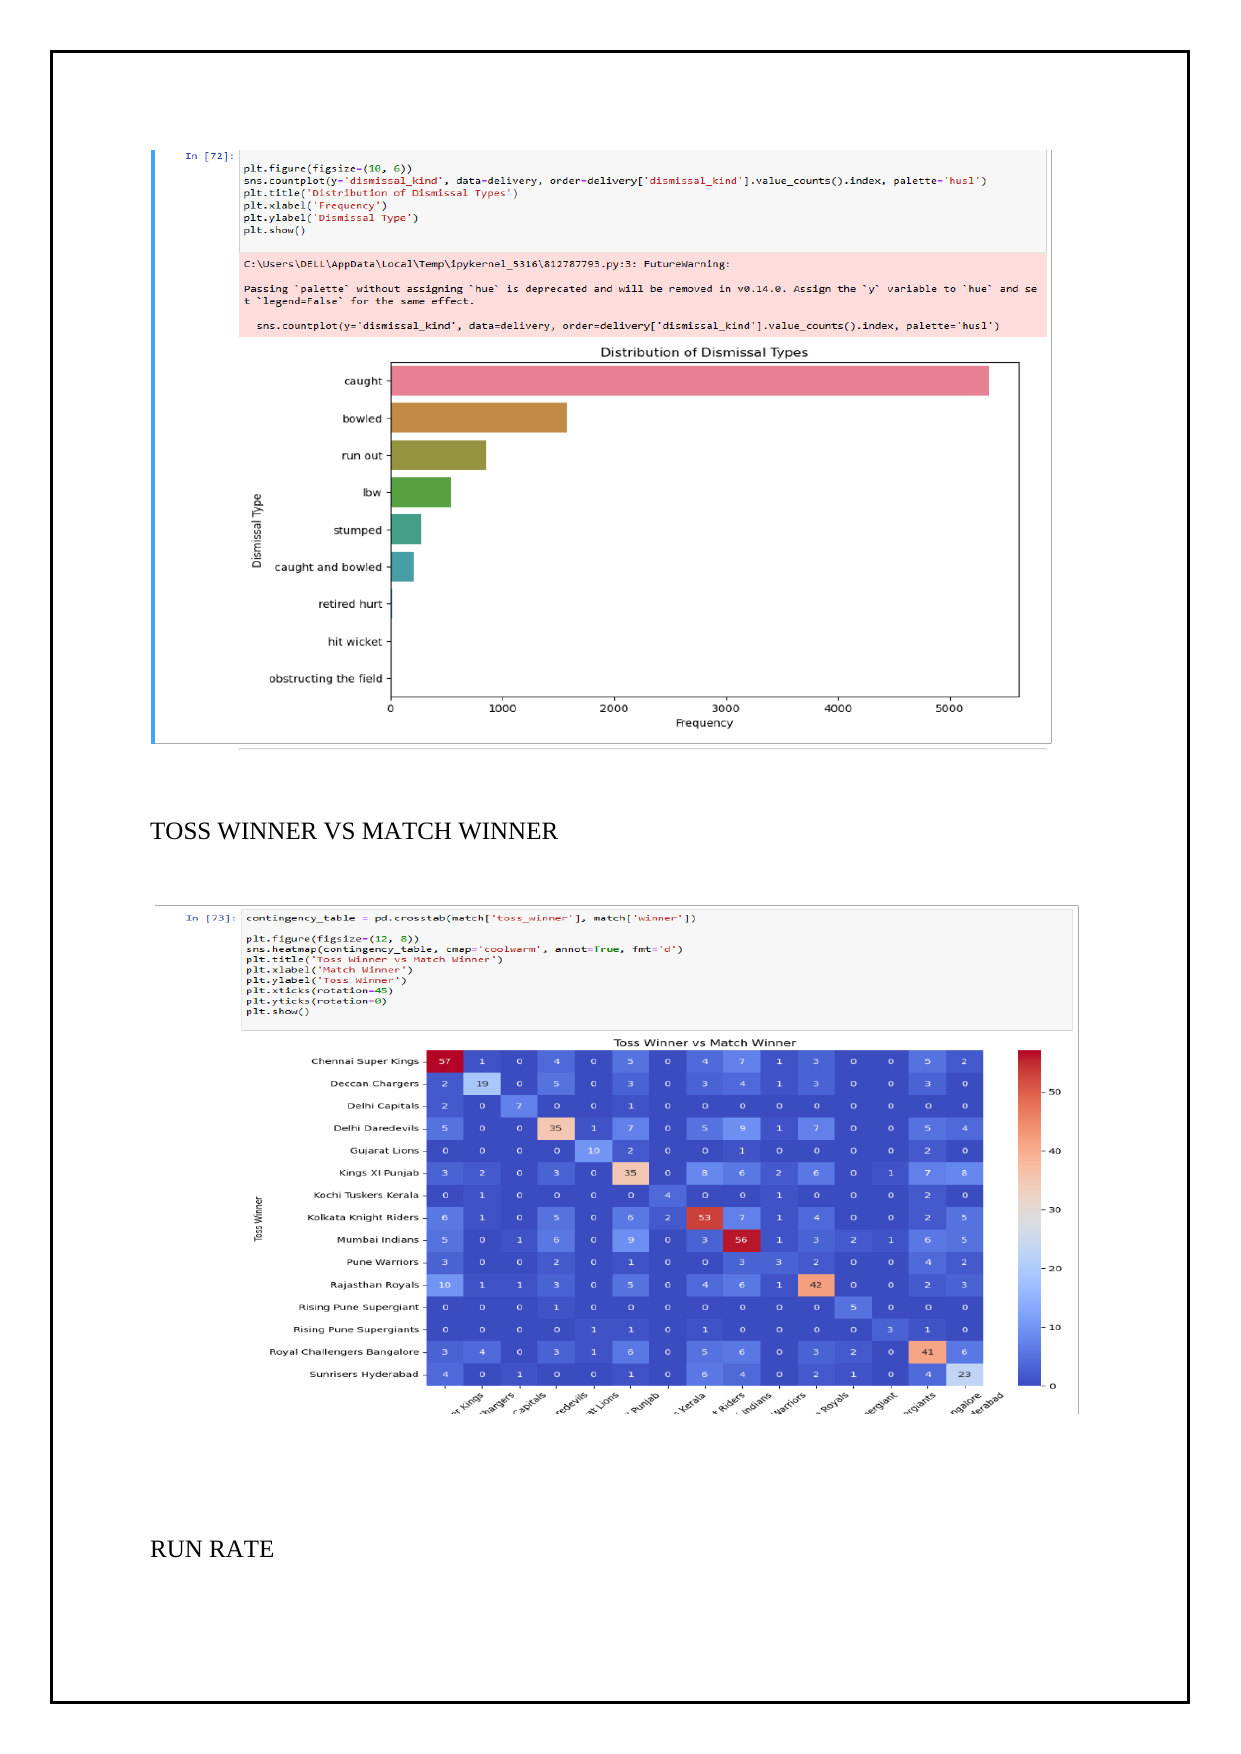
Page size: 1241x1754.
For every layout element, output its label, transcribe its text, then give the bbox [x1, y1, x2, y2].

text RUN RATE [150, 1534, 1081, 1562]
text TOSS WINNER VS MATCH WINNER [150, 816, 1081, 844]
picture [155, 904, 1087, 1414]
picture [150, 150, 1063, 750]
